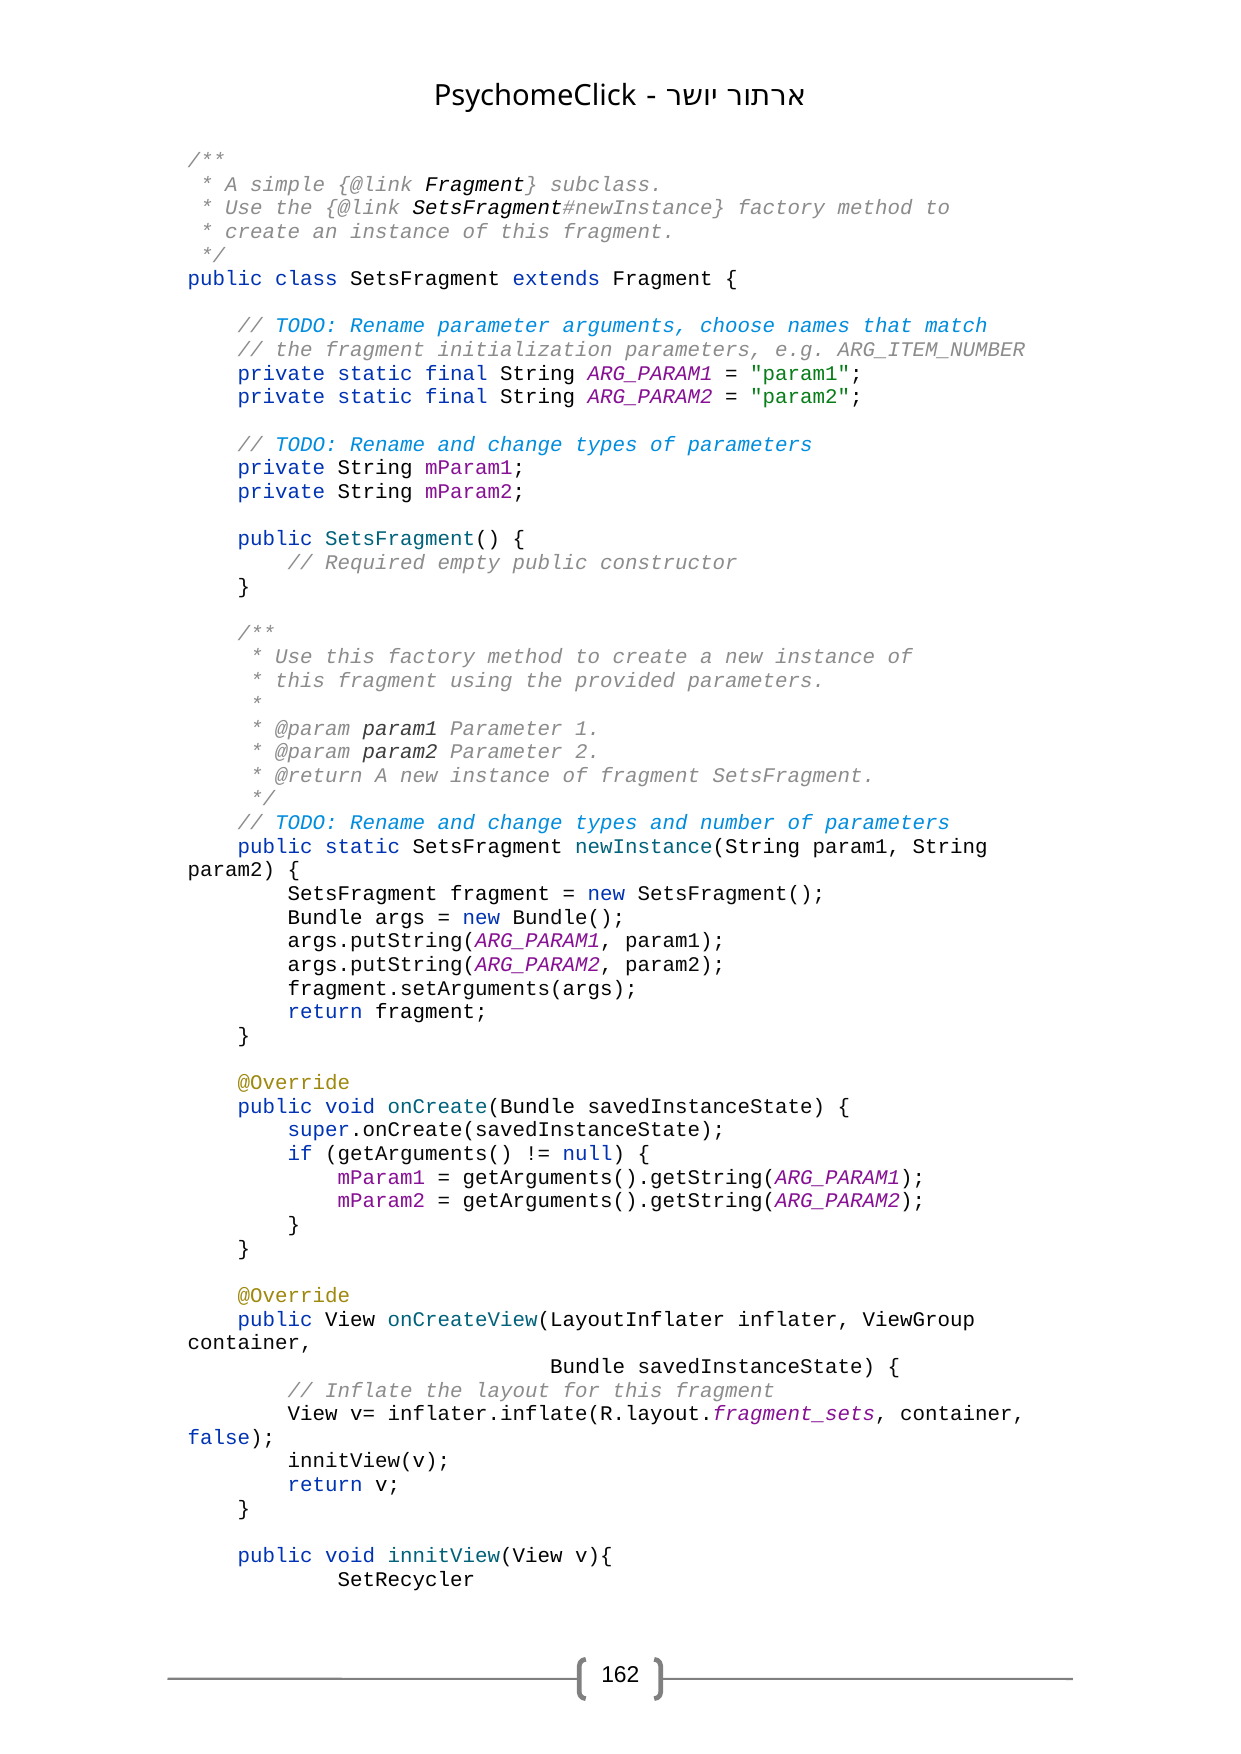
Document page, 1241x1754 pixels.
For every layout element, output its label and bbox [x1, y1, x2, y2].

text [187, 150, 1053, 1592]
